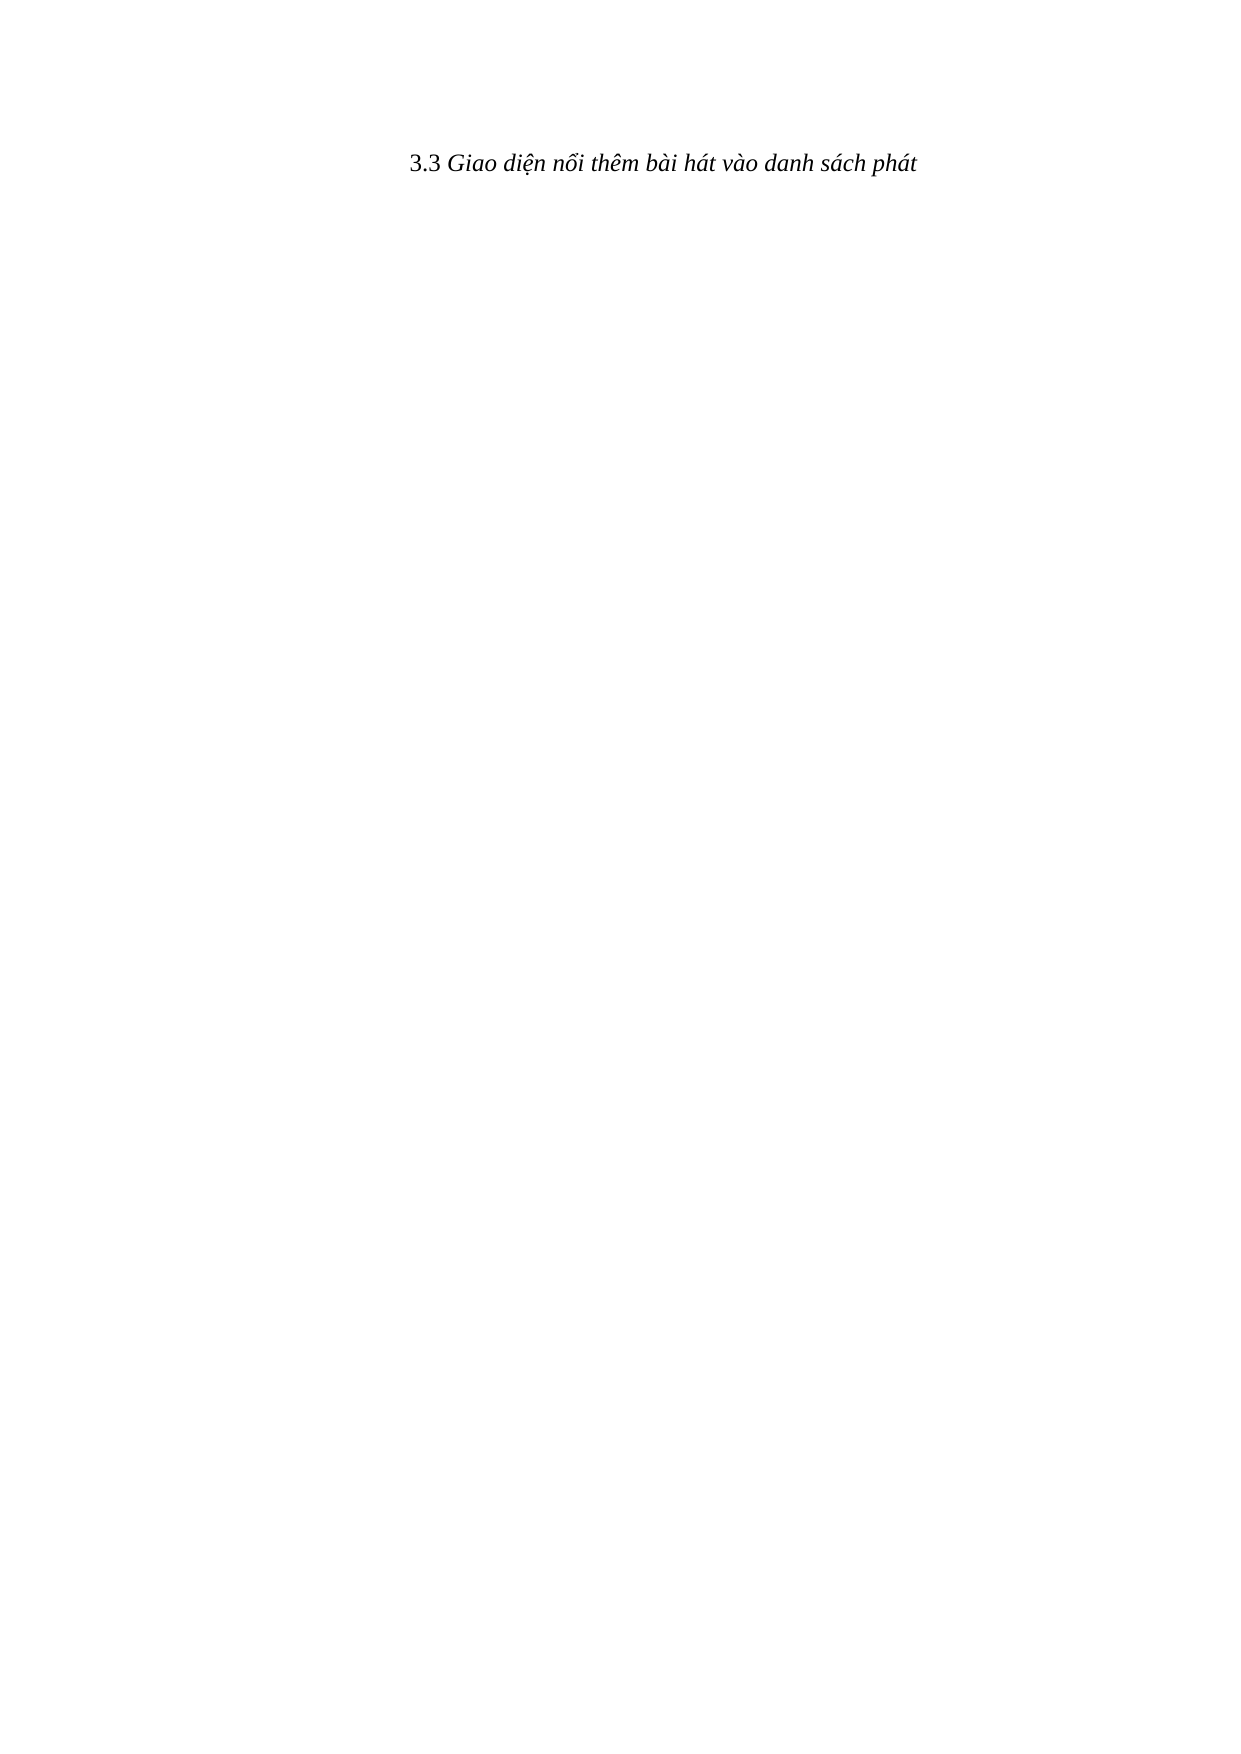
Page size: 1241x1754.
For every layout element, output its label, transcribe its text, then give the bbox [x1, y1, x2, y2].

text 3.3 Giao diện nổi thêm bài hát vào danh sách phát [236, 148, 1092, 176]
